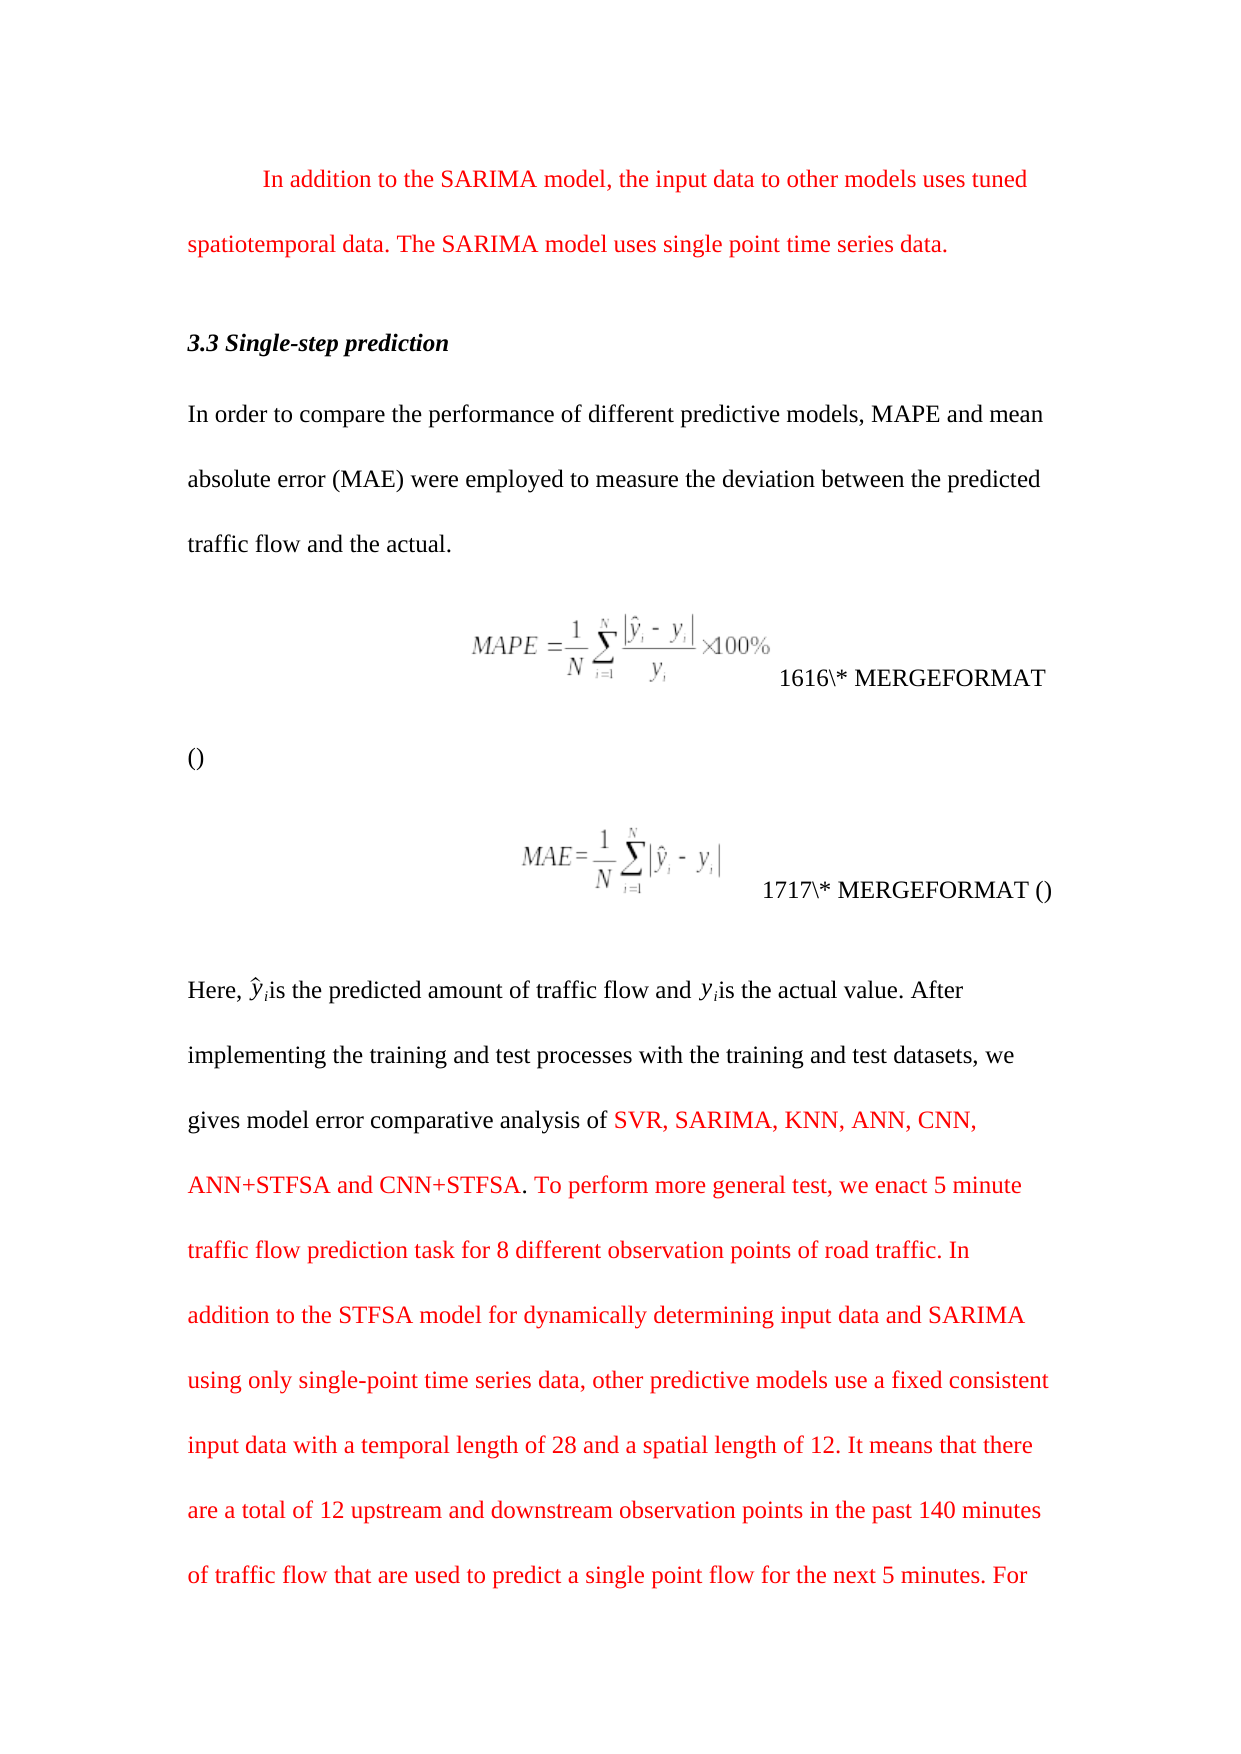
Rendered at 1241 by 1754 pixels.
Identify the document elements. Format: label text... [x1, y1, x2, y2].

subtitle 3.3 Single-step prediction [187, 326, 994, 358]
text In addition to the SARIMA model, the input data to other models uses tuned spatiotemporal data. The SARIMA model uses single point time series data. [187, 162, 1053, 259]
text In order to compare the performance of different predictive models, MAPE and mean absolute error (MAE) were employed to measure the deviation between the predicted traffic flow and the actual. [187, 398, 1053, 560]
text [187, 973, 1053, 1591]
